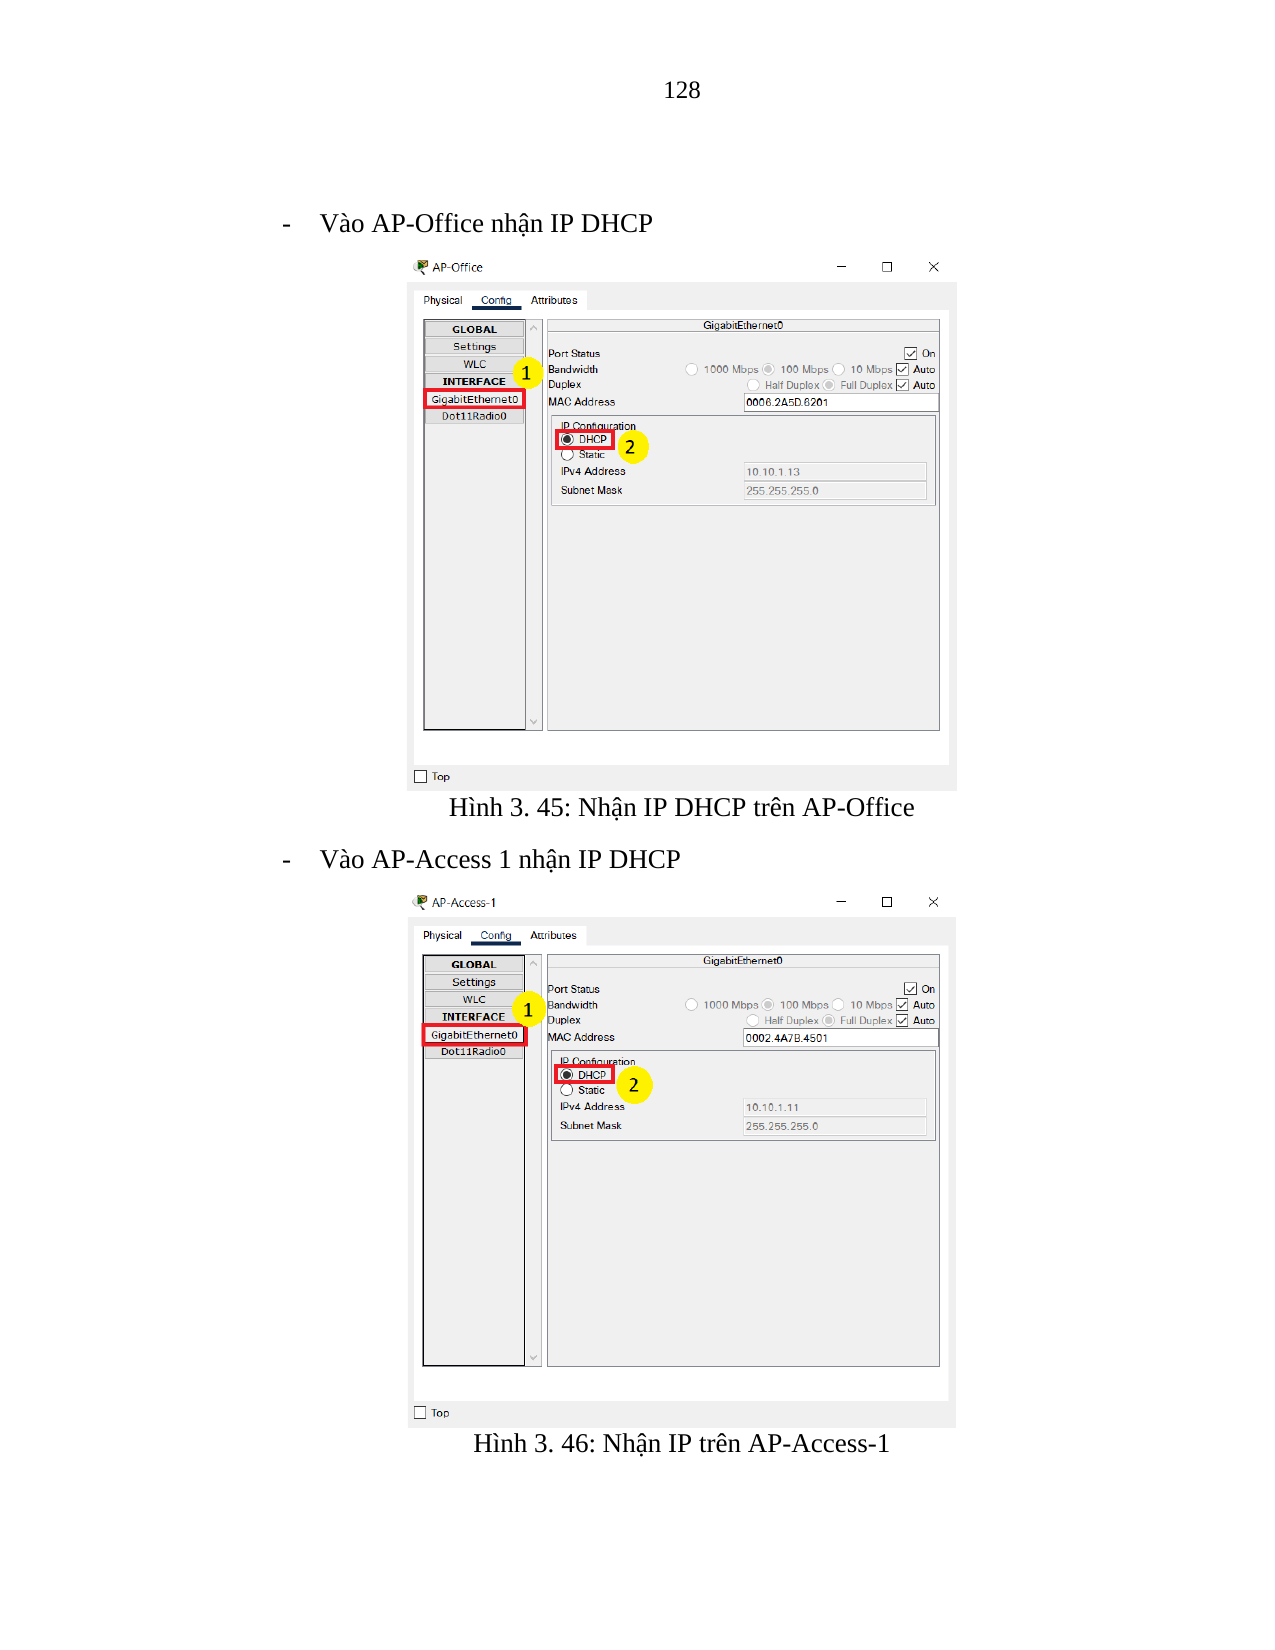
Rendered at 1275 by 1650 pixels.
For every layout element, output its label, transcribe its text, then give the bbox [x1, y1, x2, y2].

text Hình 3. 45: Nhận IP DHCP trên AP-Office [207, 791, 1157, 822]
text Hình 3. 46: Nhận IP trên AP-Access-1 [207, 1427, 1157, 1459]
picture [406, 253, 957, 791]
list Vào AP-Office nhận IP DHCP [282, 207, 1157, 238]
list Vào AP-Access 1 nhận IP DHCP [282, 843, 1157, 874]
picture [407, 889, 956, 1428]
